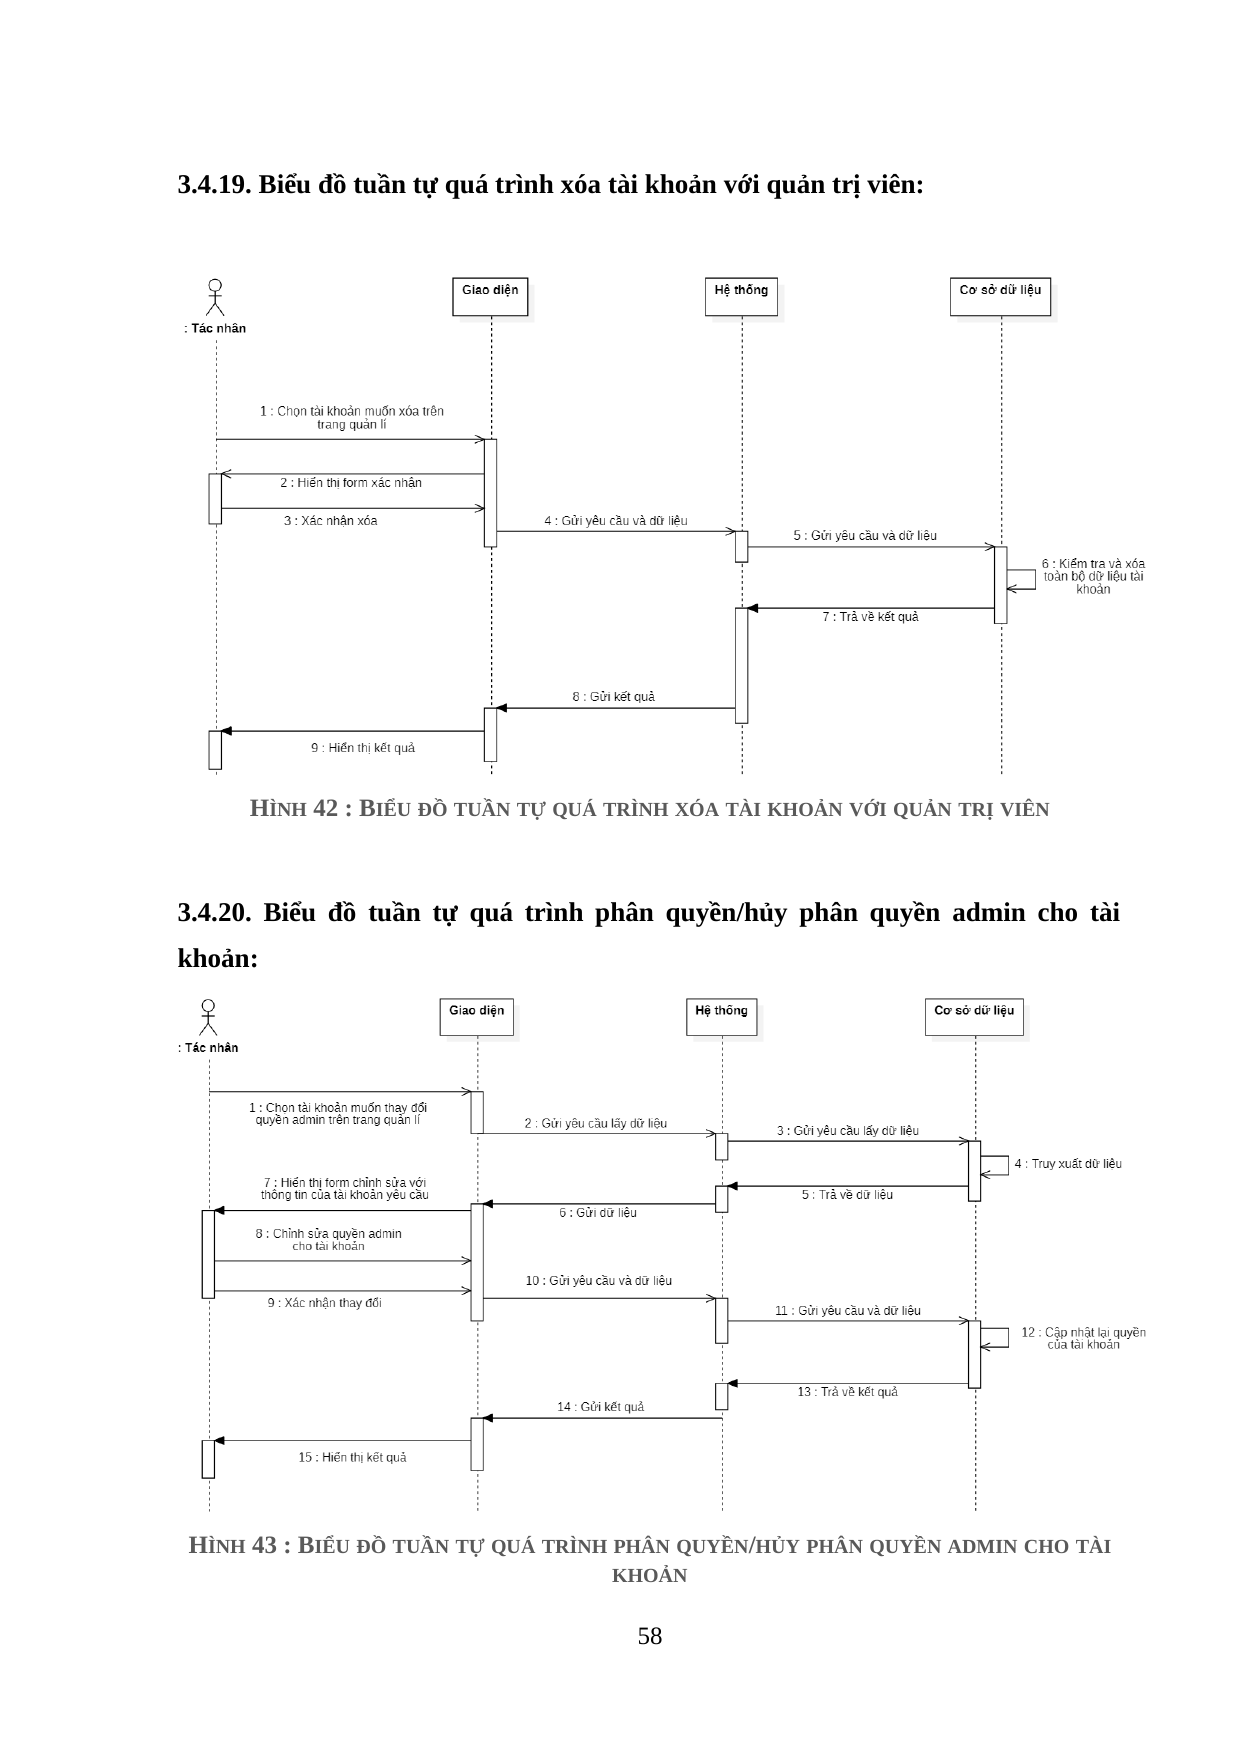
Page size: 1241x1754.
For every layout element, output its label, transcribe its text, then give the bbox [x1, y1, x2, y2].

text 3.4.19. Biểu đồ tuần tự quá trình xóa tài khoản với quản trị viên: [177, 168, 1122, 200]
text Hình 43 : Biểu đồ tuần tự quá trình phân quyền/hủy phân quyền admin cho tài khoản [177, 1530, 1122, 1588]
text 3.4.20. Biểu đồ tuần tự quá trình phân quyền/hủy phân quyền admin cho tài khoản: [177, 896, 1122, 973]
picture [177, 268, 1153, 775]
text Hình 42 : Biểu đồ tuần tự quá trình xóa tài khoản với quản trị viên [177, 793, 1122, 822]
picture [177, 988, 1153, 1512]
